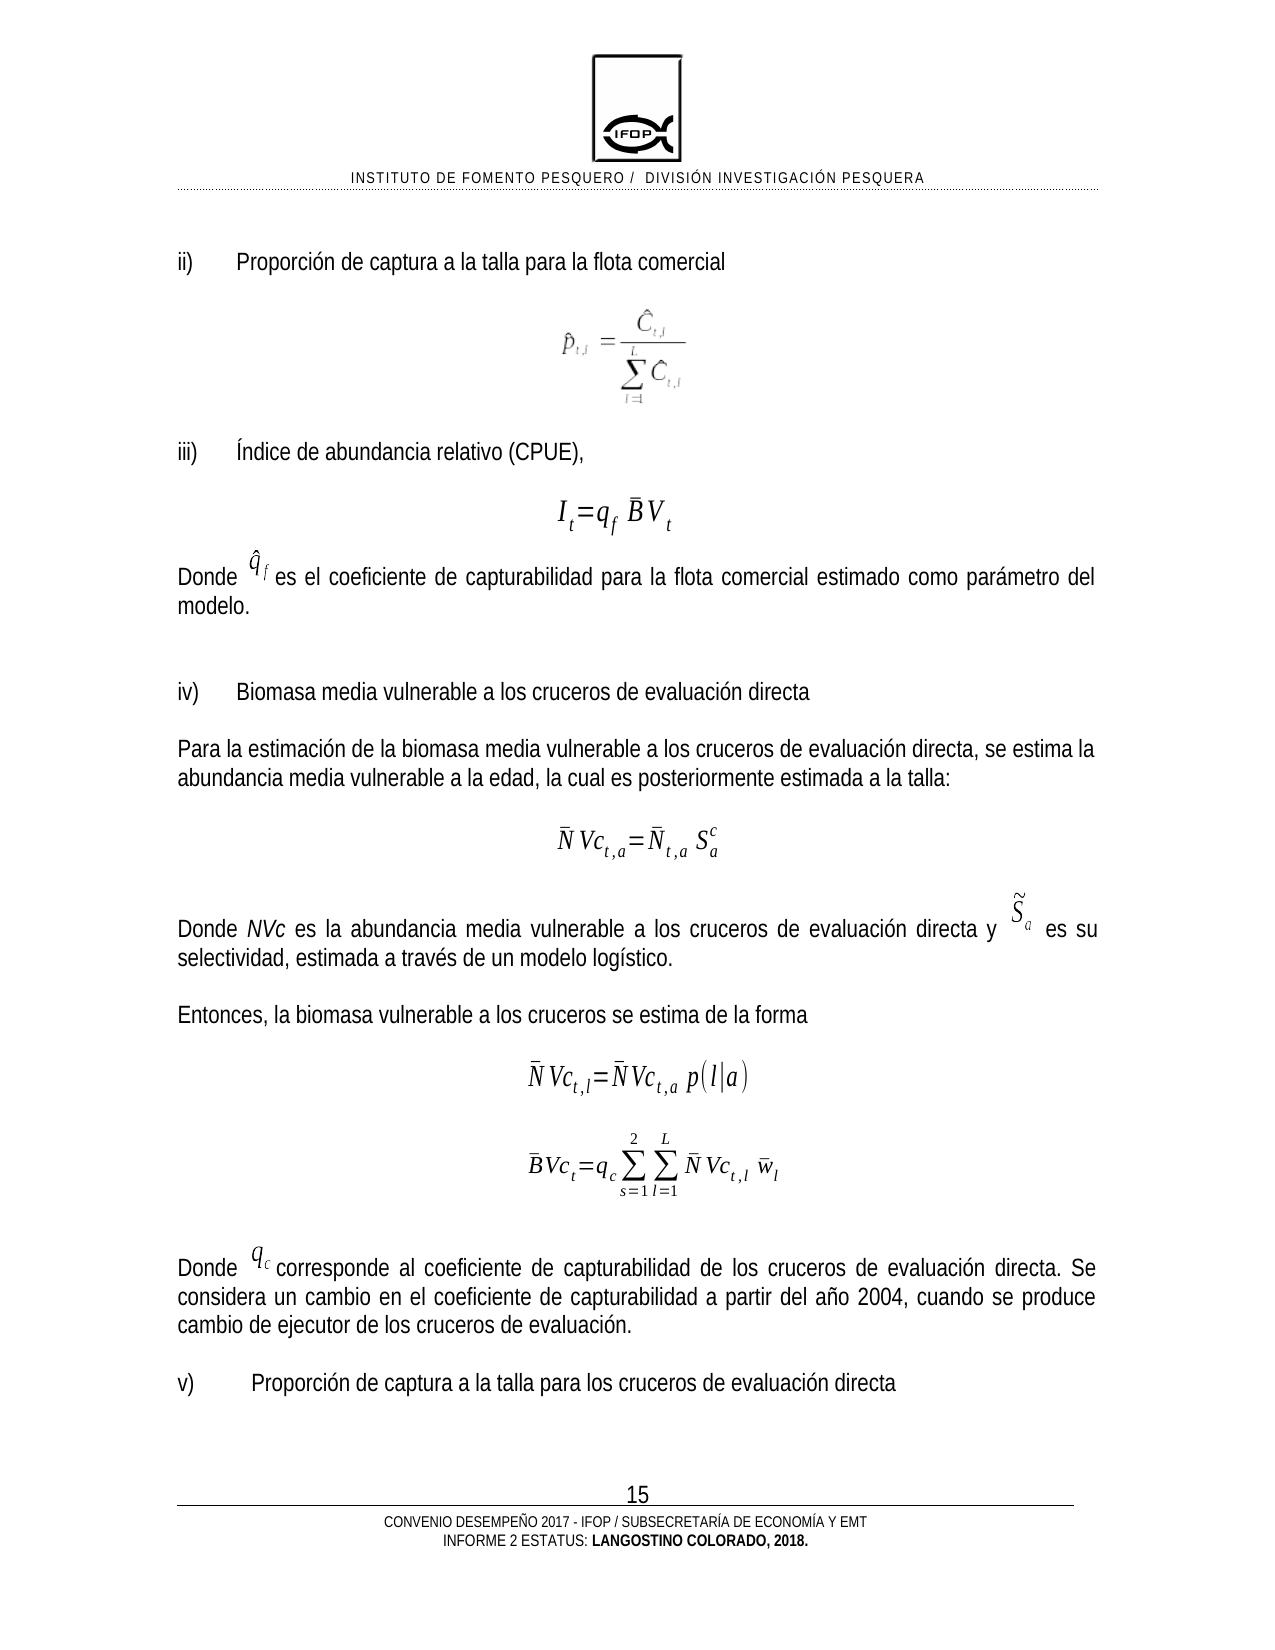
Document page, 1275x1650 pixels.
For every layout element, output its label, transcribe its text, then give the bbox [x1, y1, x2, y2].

text Donde es el coeficiente de capturabilidad para la flota comercial estimado como parámetro del modelo. [177, 539, 1098, 619]
text Entonces, la biomasa vulnerable a los cruceros se estima de la forma [177, 1000, 1098, 1029]
picture [591, 53, 684, 167]
text iii) Índice de abundancia relativo (CPUE), [177, 437, 1098, 466]
text ii) Proporción de captura a la talla para la flota comercial [177, 247, 1098, 276]
text Para la estimación de la biomasa media vulnerable a los cruceros de evaluación directa, se estima la abundancia media vulnerable a la edad, la cual es posteriormente estimada a la talla: [177, 734, 1098, 791]
text Donde corresponde al coeficiente de capturabilidad de los cruceros de evaluación directa. Se considera un cambio en el coeficiente de capturabilidad a partir del año 2004, cuando se produce cambio de ejecutor de los cruceros de evaluación. [177, 1229, 1098, 1339]
text iv) Biomasa media vulnerable a los cruceros de evaluación directa [177, 677, 1098, 706]
text v) Proporción de captura a la talla para los cruceros de evaluación directa [177, 1368, 1098, 1396]
text Donde NVc es la abundancia media vulnerable a los cruceros de evaluación directa y es su selectividad, estimada a través de un modelo logístico. [177, 890, 1098, 971]
